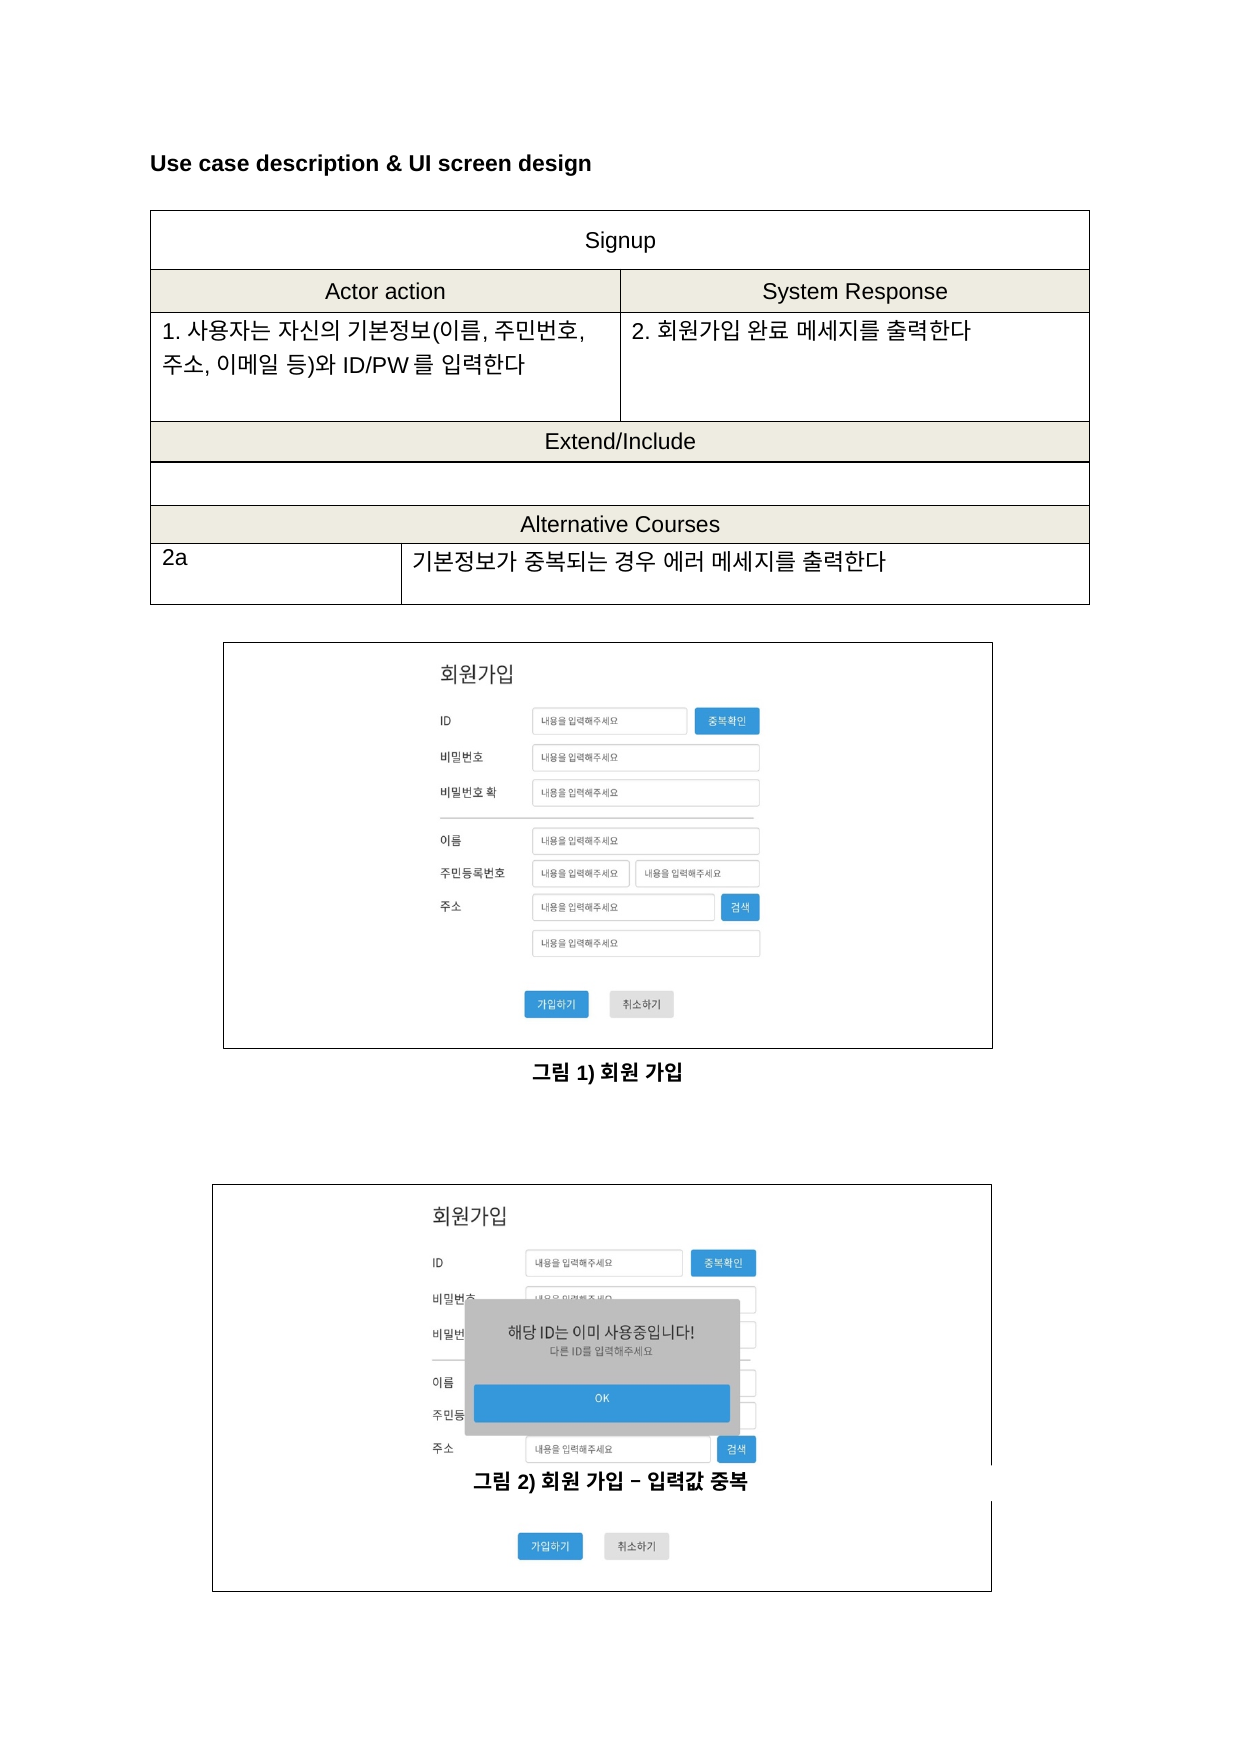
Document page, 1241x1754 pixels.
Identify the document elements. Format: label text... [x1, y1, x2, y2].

text Use case description & UI screen design [150, 150, 1090, 176]
picture [213, 1185, 991, 1591]
table_cell 2. 회원가입 완료 메세지를 출력한다 [621, 313, 1089, 421]
table_cell [151, 463, 1089, 505]
table_cell 1. 사용자는 자신의 기본정보(이름, 주민번호, 주소, 이메일 등)와 ID/PW를 입력한다 [151, 313, 620, 421]
table_cell 2a [151, 544, 401, 604]
table_cell Actor action [151, 270, 620, 312]
table_cell Alternative Courses [151, 506, 1089, 543]
table_cell 기본정보가 중복되는 경우 에러 메세지를 출력한다 [402, 544, 1089, 604]
picture [224, 643, 992, 1048]
table_cell Extend/Include [151, 422, 1089, 461]
table_cell System Response [621, 270, 1089, 312]
table_header Signup [151, 211, 1089, 268]
